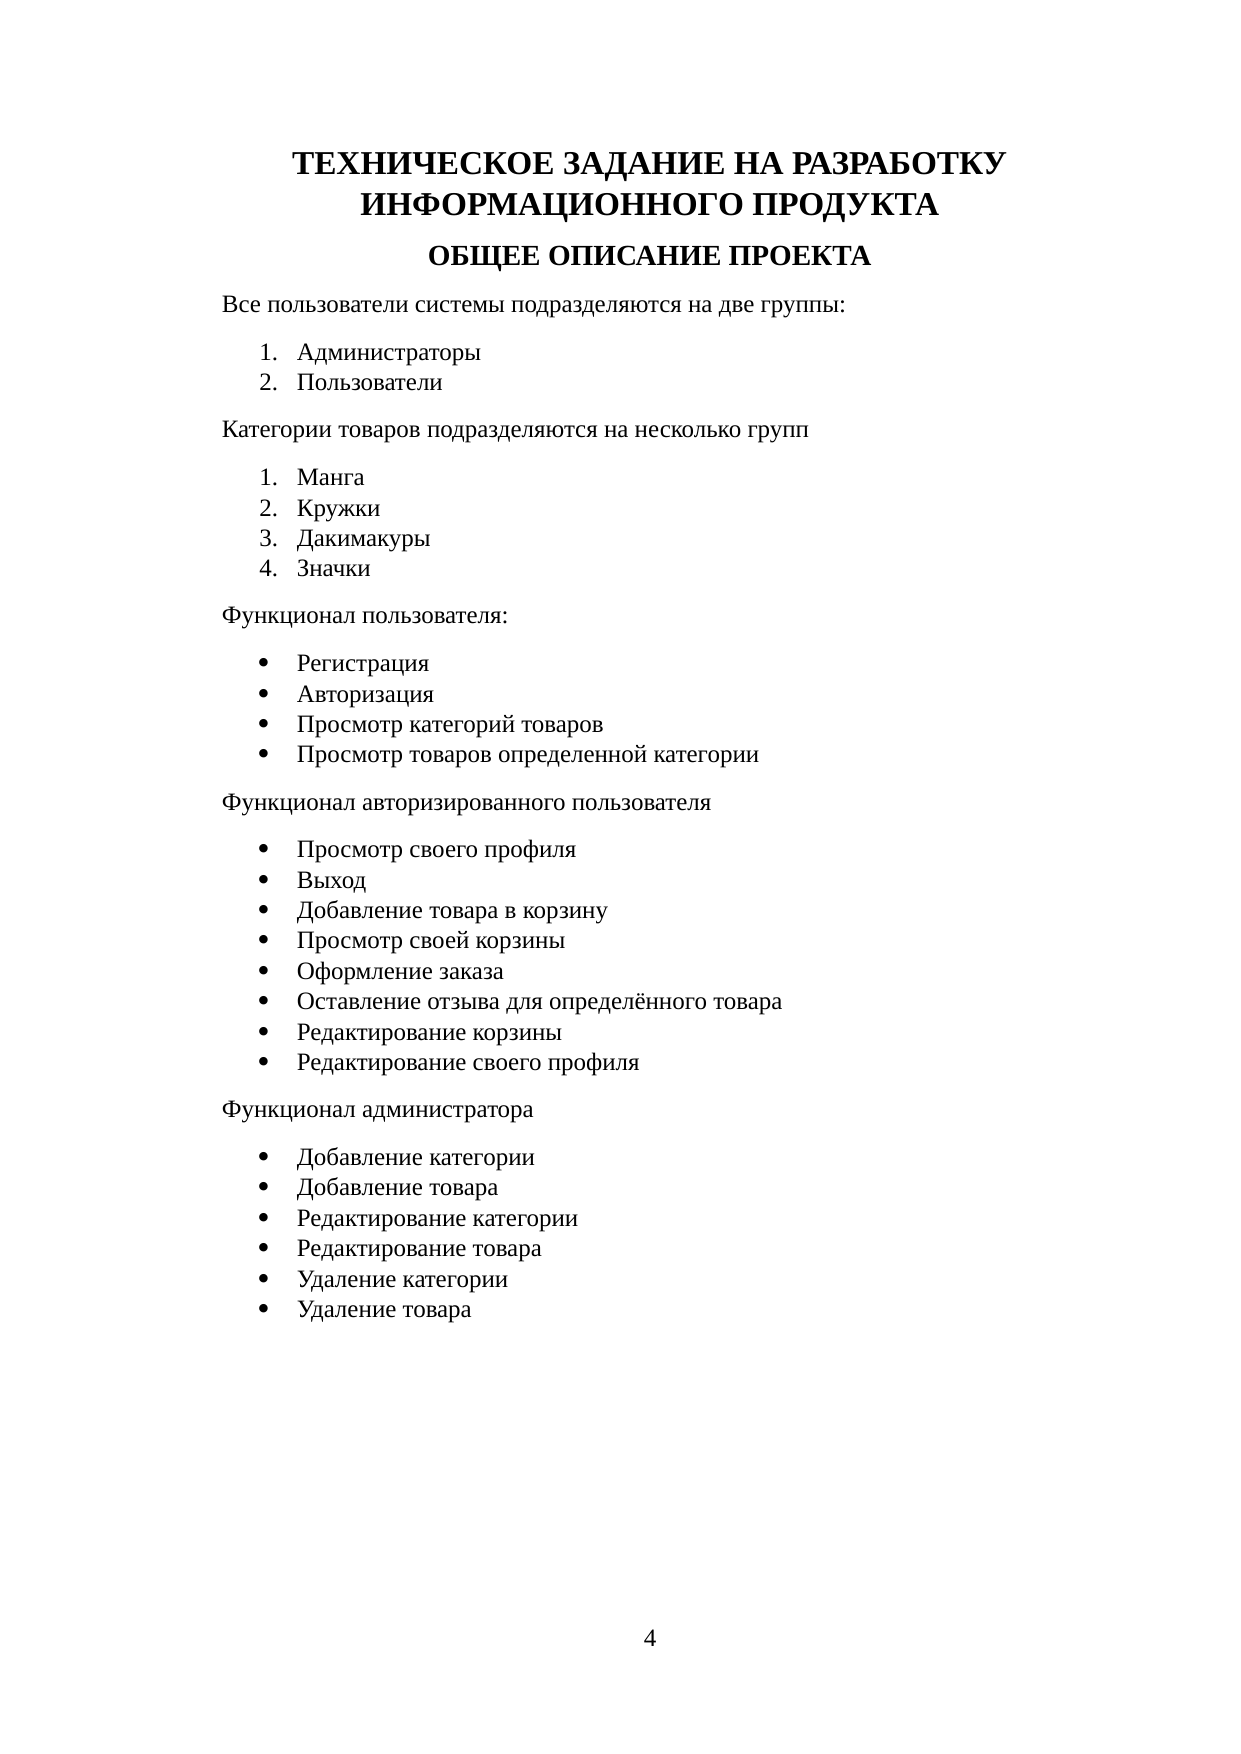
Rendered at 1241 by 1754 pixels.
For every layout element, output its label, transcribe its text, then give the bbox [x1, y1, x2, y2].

list Значки [259, 553, 1152, 582]
subtitle ОБЩЕЕ ОПИСАНИЕ ПРОЕКТА [148, 238, 1152, 272]
list Добавление категории [259, 1142, 1152, 1171]
list Оставление отзыва для определённого товара [259, 986, 1152, 1015]
list Редактирование категории [259, 1203, 1152, 1232]
subtitle ТЕХНИЧЕСКОЕ ЗАДАНИЕ НА РАЗРАБОТКУ ИНФОРМАЦИОННОГО ПРОДУКТА [148, 143, 1152, 223]
list Удаление товара [259, 1294, 1152, 1323]
text Функционал авторизированного пользователя [148, 787, 1152, 815]
list Просмотр своего профиля [259, 834, 1152, 863]
list Дакимакуры [259, 523, 1152, 552]
list Кружки [259, 493, 1152, 521]
list Оформление заказа [259, 956, 1152, 985]
list Редактирование корзины [259, 1017, 1152, 1046]
list Манга [259, 462, 1152, 491]
list Просмотр своей корзины [259, 926, 1152, 954]
text Функционал администратора [148, 1094, 1152, 1123]
list Регистрация [259, 648, 1152, 677]
list Редактирование своего профиля [259, 1047, 1152, 1076]
text Все пользователи системы подразделяются на две группы: [148, 289, 1152, 318]
text Функционал пользователя: [148, 601, 1152, 629]
list Администраторы [259, 337, 1152, 366]
list Добавление товара [259, 1172, 1152, 1201]
list Выход [259, 865, 1152, 893]
list Просмотр категорий товаров [259, 709, 1152, 738]
list Добавление товара в корзину [259, 895, 1152, 924]
list Просмотр товаров определенной категории [259, 739, 1152, 768]
text Категории товаров подразделяются на несколько групп [148, 414, 1152, 443]
list Удаление категории [259, 1264, 1152, 1292]
list Редактирование товара [259, 1233, 1152, 1262]
list Пользователи [259, 367, 1152, 396]
list Авторизация [259, 679, 1152, 707]
